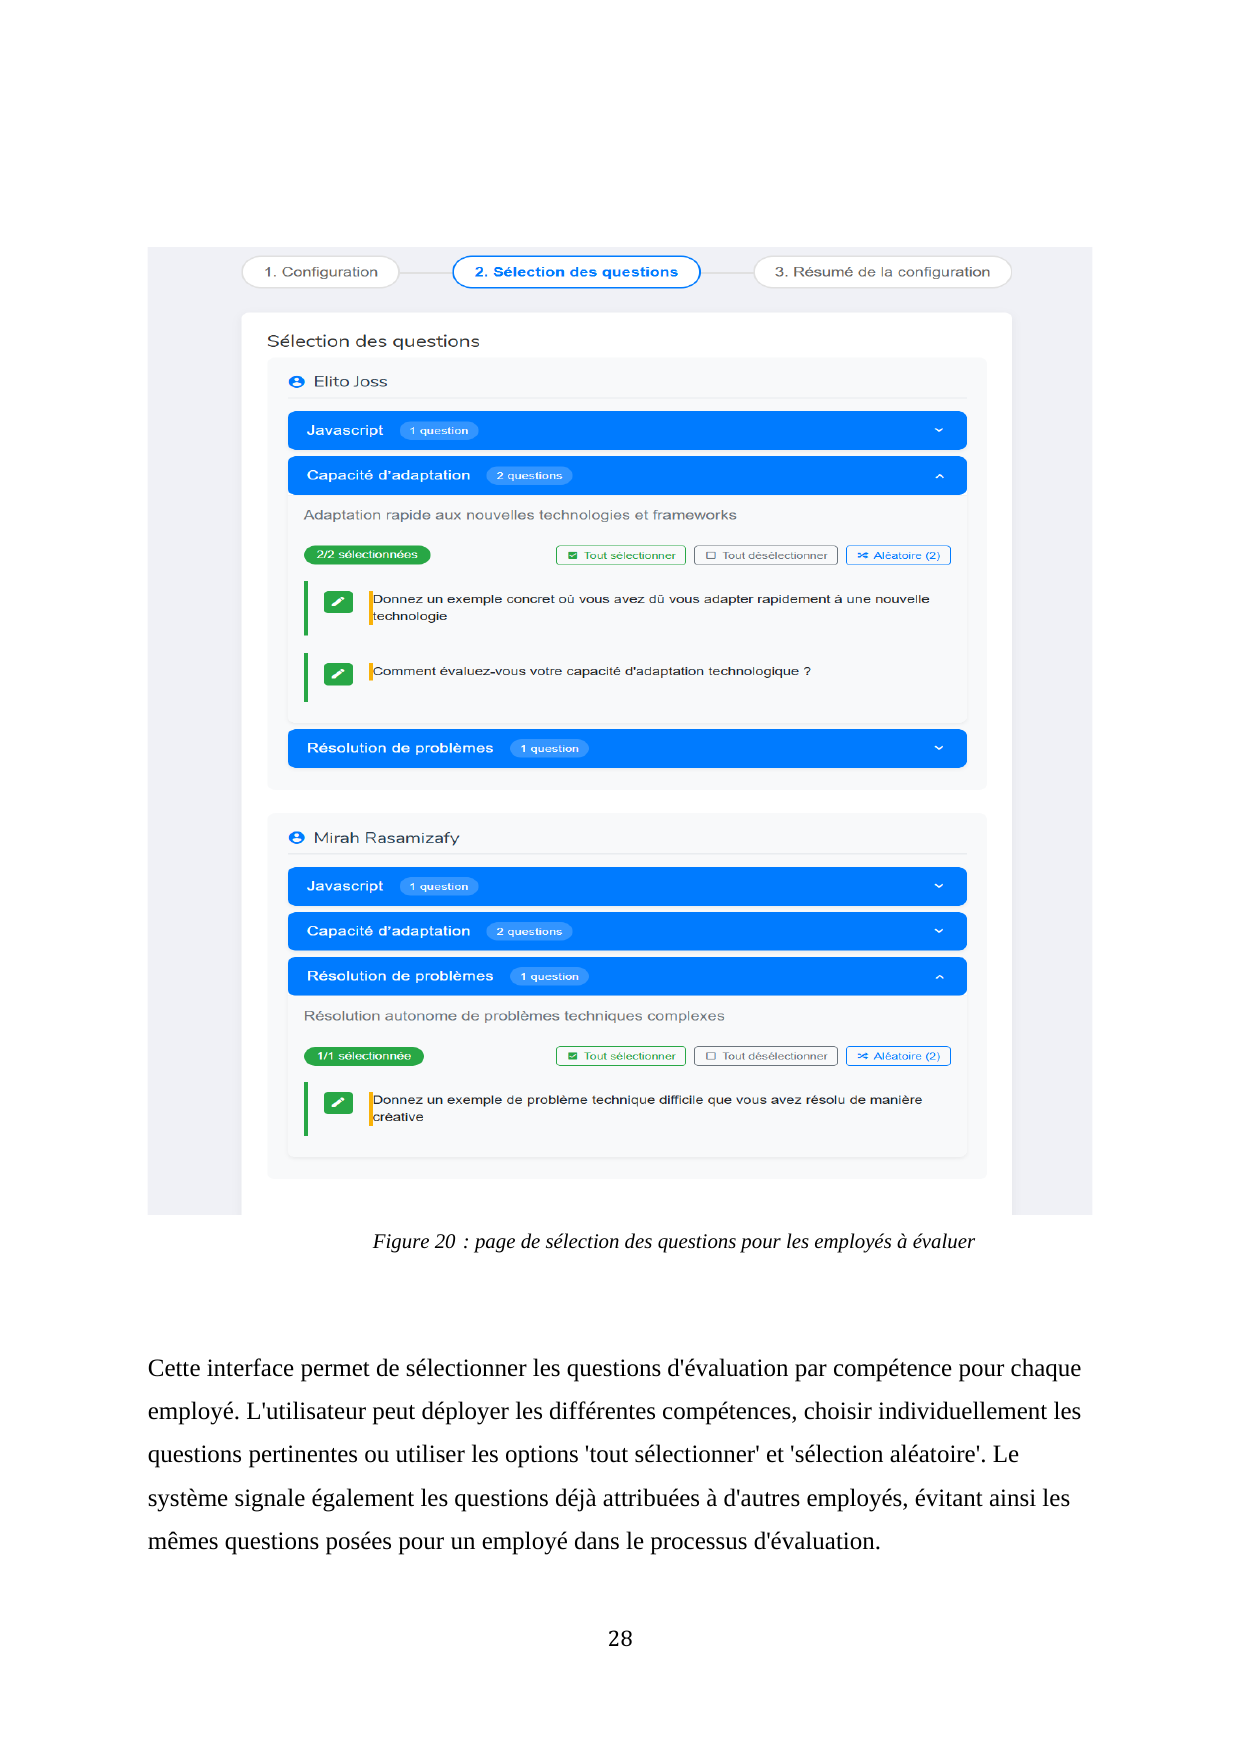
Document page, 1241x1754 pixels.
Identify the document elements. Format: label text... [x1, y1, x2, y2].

text Figure 20 : page de sélection des questions pour les employés à évaluer [298, 1229, 1092, 1253]
text Cette interface permet de sélectionner les questions d'évaluation par compétence pour chaque employé. L'utilisateur peut déployer les différentes compétences, choisir individuellement les questions pertinentes ou utiliser les options 'tout sélectionner' et 'sélection aléatoire'. Le système signale également les questions déjà attribuées à d'autres employés, évitant ainsi les mêmes questions posées pour un employé dans le processus d'évaluation. [148, 1353, 1092, 1554]
picture [147, 247, 1093, 1215]
